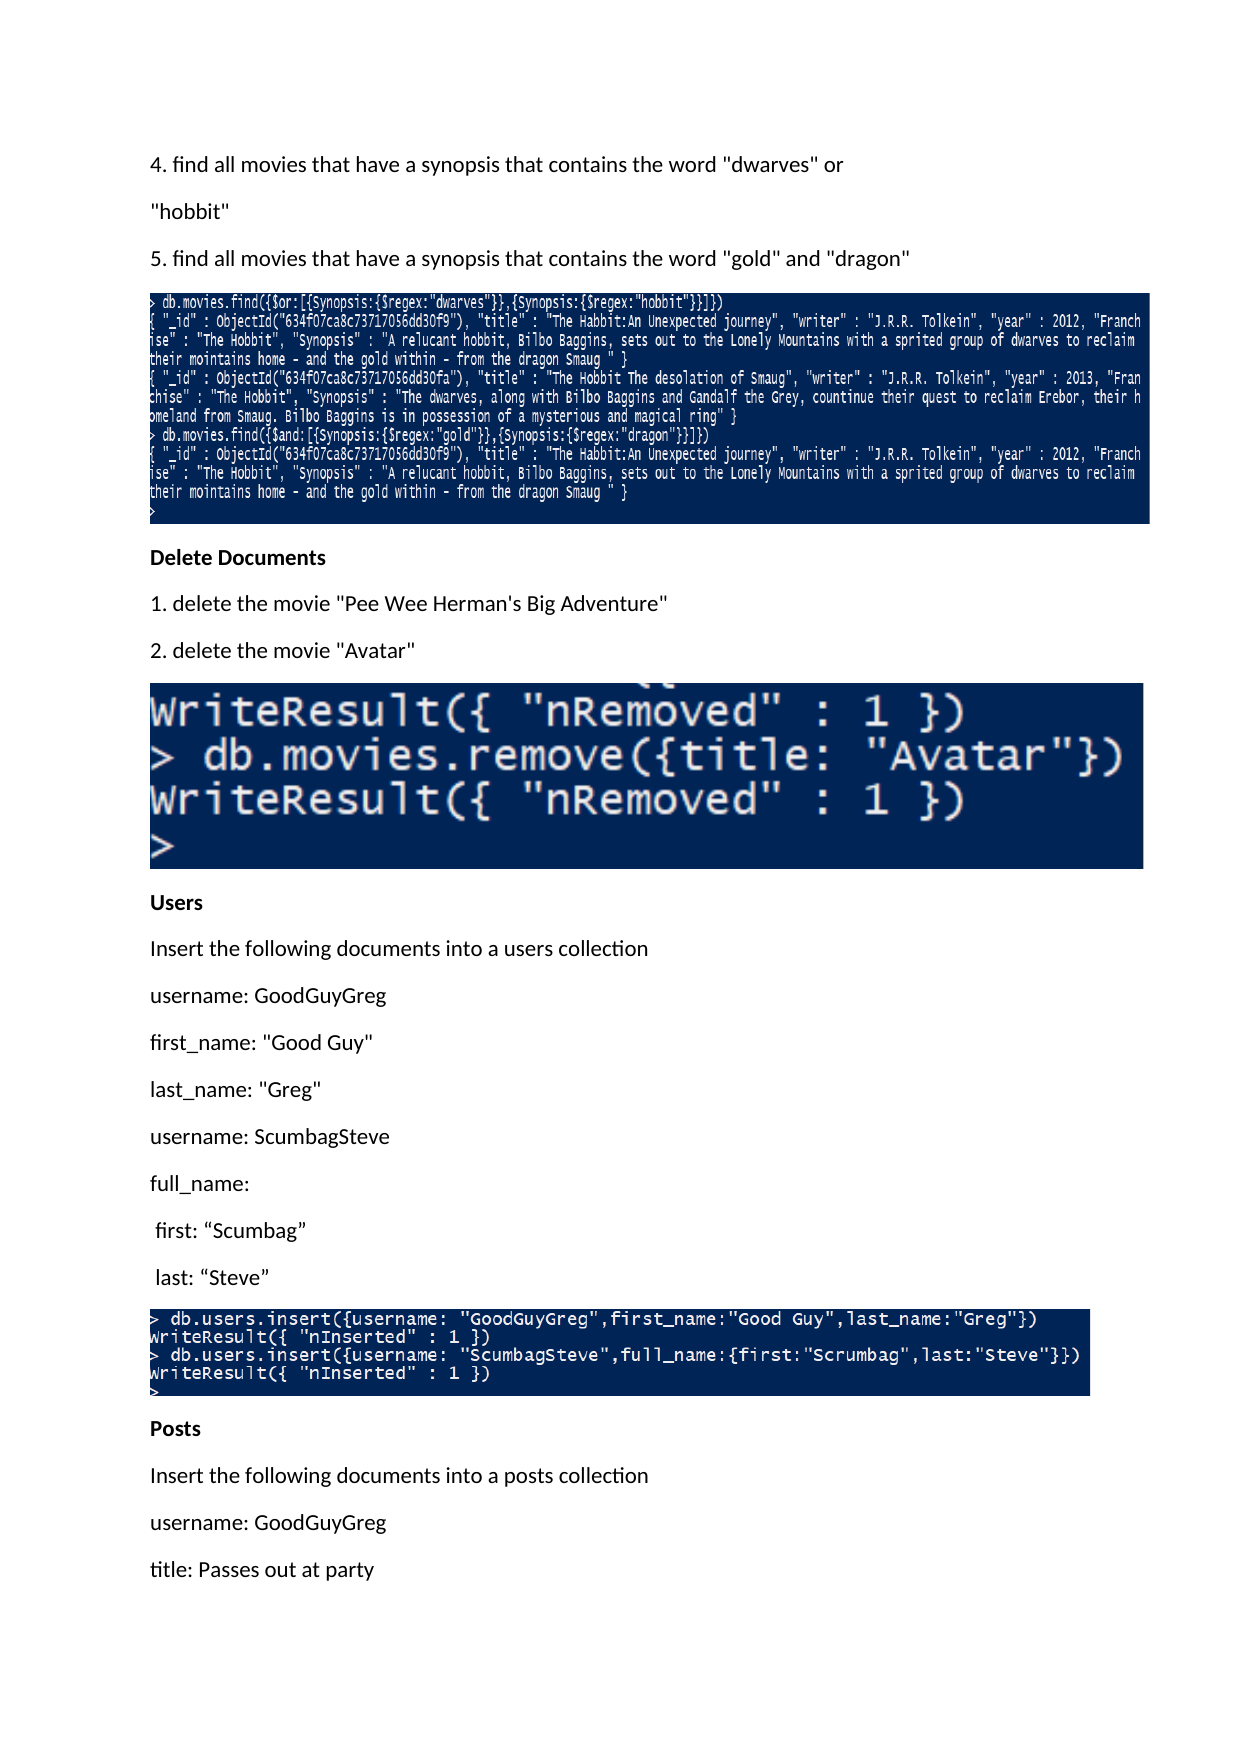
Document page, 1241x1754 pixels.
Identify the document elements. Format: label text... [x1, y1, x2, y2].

text last_name: "Greg" [150, 1075, 1090, 1103]
text Insert the following documents into a users collection [150, 934, 1090, 963]
text title: Passes out at party [150, 1555, 1090, 1583]
text 4. find all movies that have a synopsis that contains the word "dwarves" or [150, 150, 1090, 178]
text full_name: [150, 1169, 1090, 1197]
picture [150, 683, 1144, 869]
text 1. delete the movie "Pee Wee Herman's Big Adventure" [150, 589, 1090, 617]
text Insert the following documents into a posts collection [150, 1461, 1090, 1489]
text 2. delete the movie "Avatar" [150, 636, 1090, 664]
text first: “Scumbag” [150, 1216, 1090, 1244]
text username: GoodGuyGreg [150, 1508, 1090, 1536]
picture [150, 1309, 1091, 1396]
text Users [150, 888, 1090, 916]
text "hobbit" [150, 197, 1090, 225]
text first_name: "Good Guy" [150, 1028, 1090, 1056]
text username: GoodGuyGreg [150, 981, 1090, 1009]
text Posts [150, 1414, 1090, 1442]
text 5. find all movies that have a synopsis that contains the word "gold" and "dragon" [150, 244, 1090, 272]
text last: “Steve” [150, 1263, 1090, 1291]
text Delete Documents [150, 543, 1090, 571]
picture [150, 290, 1150, 524]
text username: ScumbagSteve [150, 1122, 1090, 1150]
